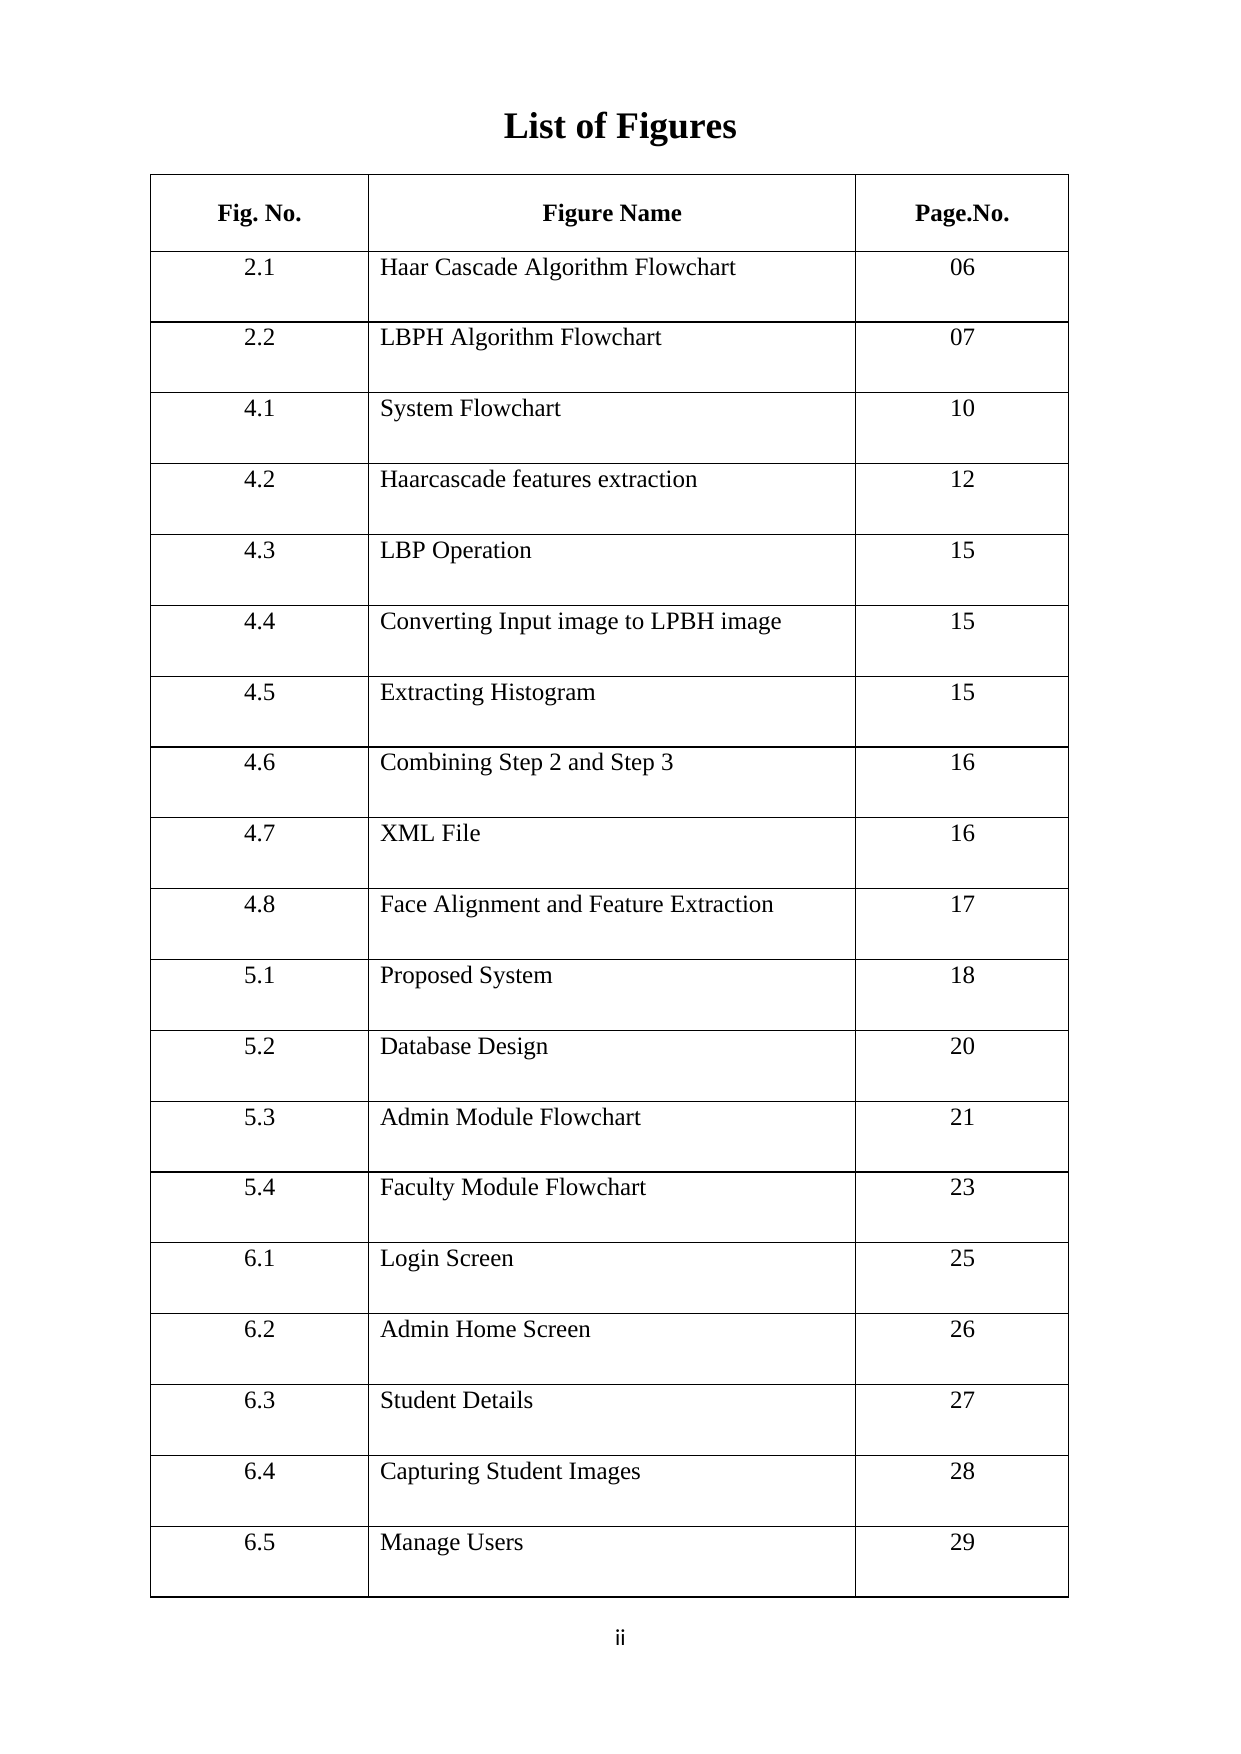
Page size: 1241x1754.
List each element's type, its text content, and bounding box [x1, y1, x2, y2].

table_cell 2.2 [151, 323, 368, 392]
table_header Page.No. [856, 175, 1068, 251]
table_cell 4.4 [151, 606, 368, 676]
table_cell XML File [369, 818, 855, 888]
table_cell 4.8 [151, 889, 368, 959]
table_cell 6.1 [151, 1243, 368, 1313]
table_cell 15 [856, 535, 1068, 605]
table_cell Login Screen [369, 1243, 855, 1313]
table_cell Capturing Student Images [369, 1456, 855, 1526]
table_cell 15 [856, 677, 1068, 746]
table_cell 12 [856, 464, 1068, 534]
table_cell 10 [856, 393, 1068, 463]
table_cell 4.3 [151, 535, 368, 605]
table_cell 4.5 [151, 677, 368, 746]
table_cell 5.1 [151, 960, 368, 1030]
table_cell LBP Operation [369, 535, 855, 605]
table_cell 4.6 [151, 748, 368, 817]
table_cell Converting Input image to LPBH image [369, 606, 855, 676]
table_cell 16 [856, 818, 1068, 888]
table_cell Face Alignment and Feature Extraction [369, 889, 855, 959]
table_cell 25 [856, 1243, 1068, 1313]
table_cell 6.2 [151, 1314, 368, 1384]
table_cell 28 [856, 1456, 1068, 1526]
table_cell Manage Users [369, 1527, 855, 1596]
table_header Figure Name [369, 175, 855, 251]
table_cell Combining Step 2 and Step 3 [369, 748, 855, 817]
table_cell 27 [856, 1385, 1068, 1455]
table_cell Proposed System [369, 960, 855, 1030]
table_cell 6.4 [151, 1456, 368, 1526]
table_cell 5.4 [151, 1173, 368, 1242]
table_cell Extracting Histogram [369, 677, 855, 746]
table_cell Admin Home Screen [369, 1314, 855, 1384]
table_cell Haar Cascade Algorithm Flowchart [369, 252, 855, 321]
table_cell Faculty Module Flowchart [369, 1173, 855, 1242]
table_cell LBPH Algorithm Flowchart [369, 323, 855, 392]
table_cell 15 [856, 606, 1068, 676]
table_cell 2.1 [151, 252, 368, 321]
table_cell 26 [856, 1314, 1068, 1384]
table_cell 4.2 [151, 464, 368, 534]
table_cell 21 [856, 1102, 1068, 1171]
table_cell 17 [856, 889, 1068, 959]
table_cell 23 [856, 1173, 1068, 1242]
table_cell Student Details [369, 1385, 855, 1455]
table_cell 6.3 [151, 1385, 368, 1455]
table_cell Haarcascade features extraction [369, 464, 855, 534]
table_header Fig. No. [151, 175, 368, 251]
table_cell 16 [856, 748, 1068, 817]
table_cell 20 [856, 1031, 1068, 1101]
table_cell 07 [856, 323, 1068, 392]
table_cell System Flowchart [369, 393, 855, 463]
table_cell 4.7 [151, 818, 368, 888]
table_cell 29 [856, 1527, 1068, 1596]
table_cell 4.1 [151, 393, 368, 463]
table_cell 18 [856, 960, 1068, 1030]
text List of Figures [150, 103, 1090, 147]
table_cell 5.3 [151, 1102, 368, 1171]
table_cell Admin Module Flowchart [369, 1102, 855, 1171]
table_cell Database Design [369, 1031, 855, 1101]
table_cell 06 [856, 252, 1068, 321]
table_cell 6.5 [151, 1527, 368, 1596]
table_cell 5.2 [151, 1031, 368, 1101]
